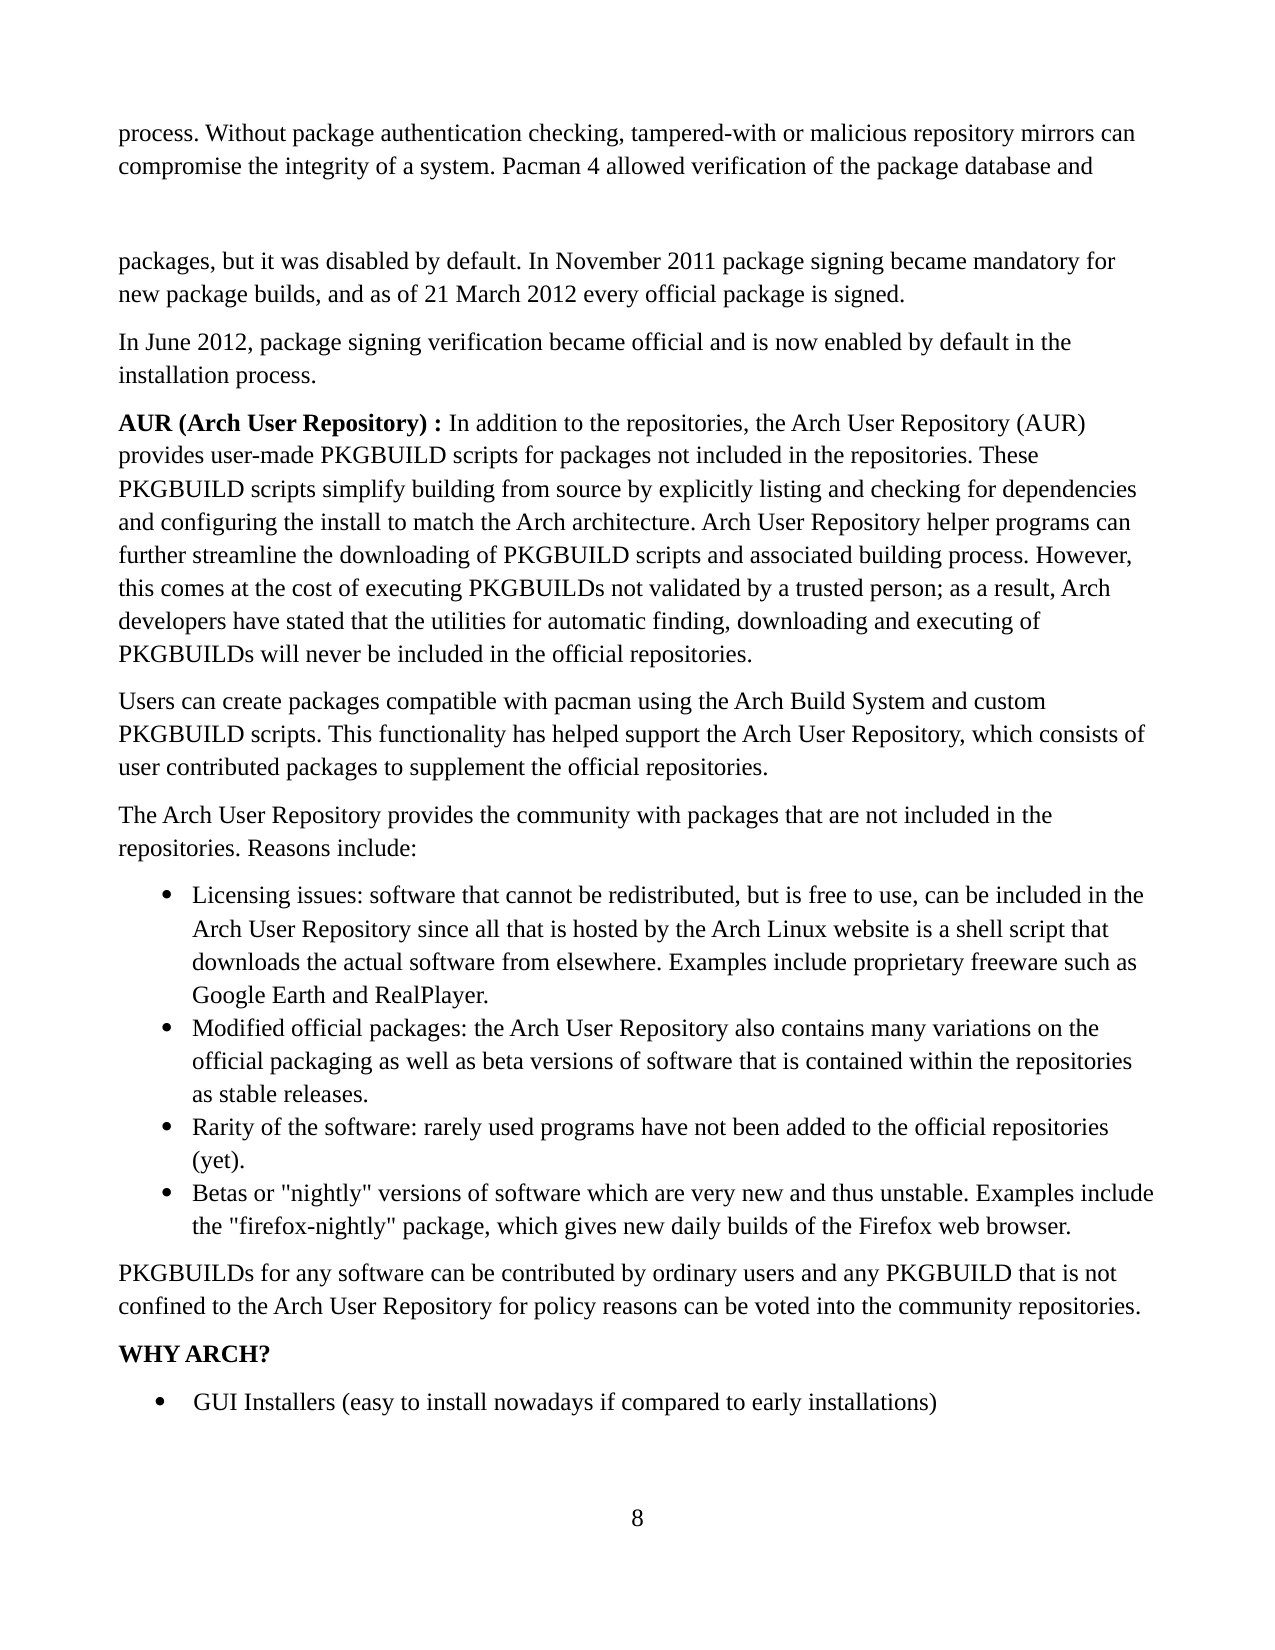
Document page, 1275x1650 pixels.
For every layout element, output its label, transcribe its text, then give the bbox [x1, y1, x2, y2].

list Betas or "nightly" versions of software which are very new and thus unstable. Examples include the "firefox-nightly" package, which gives new daily builds of the Firefox web browser. [162, 1178, 1157, 1239]
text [118, 118, 1157, 180]
text Users can create packages compatible with pacman using the Arch Build System and custom PKGBUILD scripts. This functionality has helped support the Arch User Repository, which consists of user contributed packages to supplement the official repositories. [118, 686, 1157, 781]
text packages, but it was disabled by default. In November 2011 package signing became mandatory for new package builds, and as of 21 March 2012 every official package is signed. [118, 246, 1157, 308]
list Rarity of the software: rarely used programs have not been added to the official repositories (yet). [162, 1112, 1157, 1173]
list Modified official packages: the Arch User Repository also contains many variations on the official packaging as well as beta versions of software that is contained within the repositories as stable releases. [162, 1013, 1157, 1107]
text In June 2012, package signing verification became official and is now enabled by default in the installation process. [118, 327, 1157, 389]
list GUI Installers (easy to install nowadays if compared to early installations) [156, 1387, 1157, 1415]
text AUR (Arch User Repository) : In addition to the repositories, the Arch User Repository (AUR) provides user-made PKGBUILD scripts for packages not included in the repositories. These PKGBUILD scripts simplify building from source by explicitly listing and checking for dependencies and configuring the install to match the Arch architecture. Arch User Repository helper programs can further streamline the downloading of PKGBUILD scripts and associated building process. However, this comes at the cost of executing PKGBUILDs not validated by a trusted person; as a result, Arch developers have stated that the utilities for automatic finding, downloading and executing of PKGBUILDs will never be included in the official repositories. [118, 408, 1157, 667]
text WHY ARCH? [118, 1339, 1157, 1368]
text The Arch User Repository provides the community with packages that are not included in the repositories. Reasons include: [118, 800, 1157, 862]
list Licensing issues: software that cannot be redistributed, but is free to use, can be included in the Arch User Repository since all that is hosted by the Arch Linux website is a shell script that downloads the actual software from elsewhere. Examples include proprietary freeware such as Google Earth and RealPlayer. [162, 881, 1157, 1008]
text PKGBUILDs for any software can be contributed by ordinary users and any PKGBUILD that is not confined to the Arch User Repository for policy reasons can be voted into the community repositories. [118, 1258, 1157, 1320]
